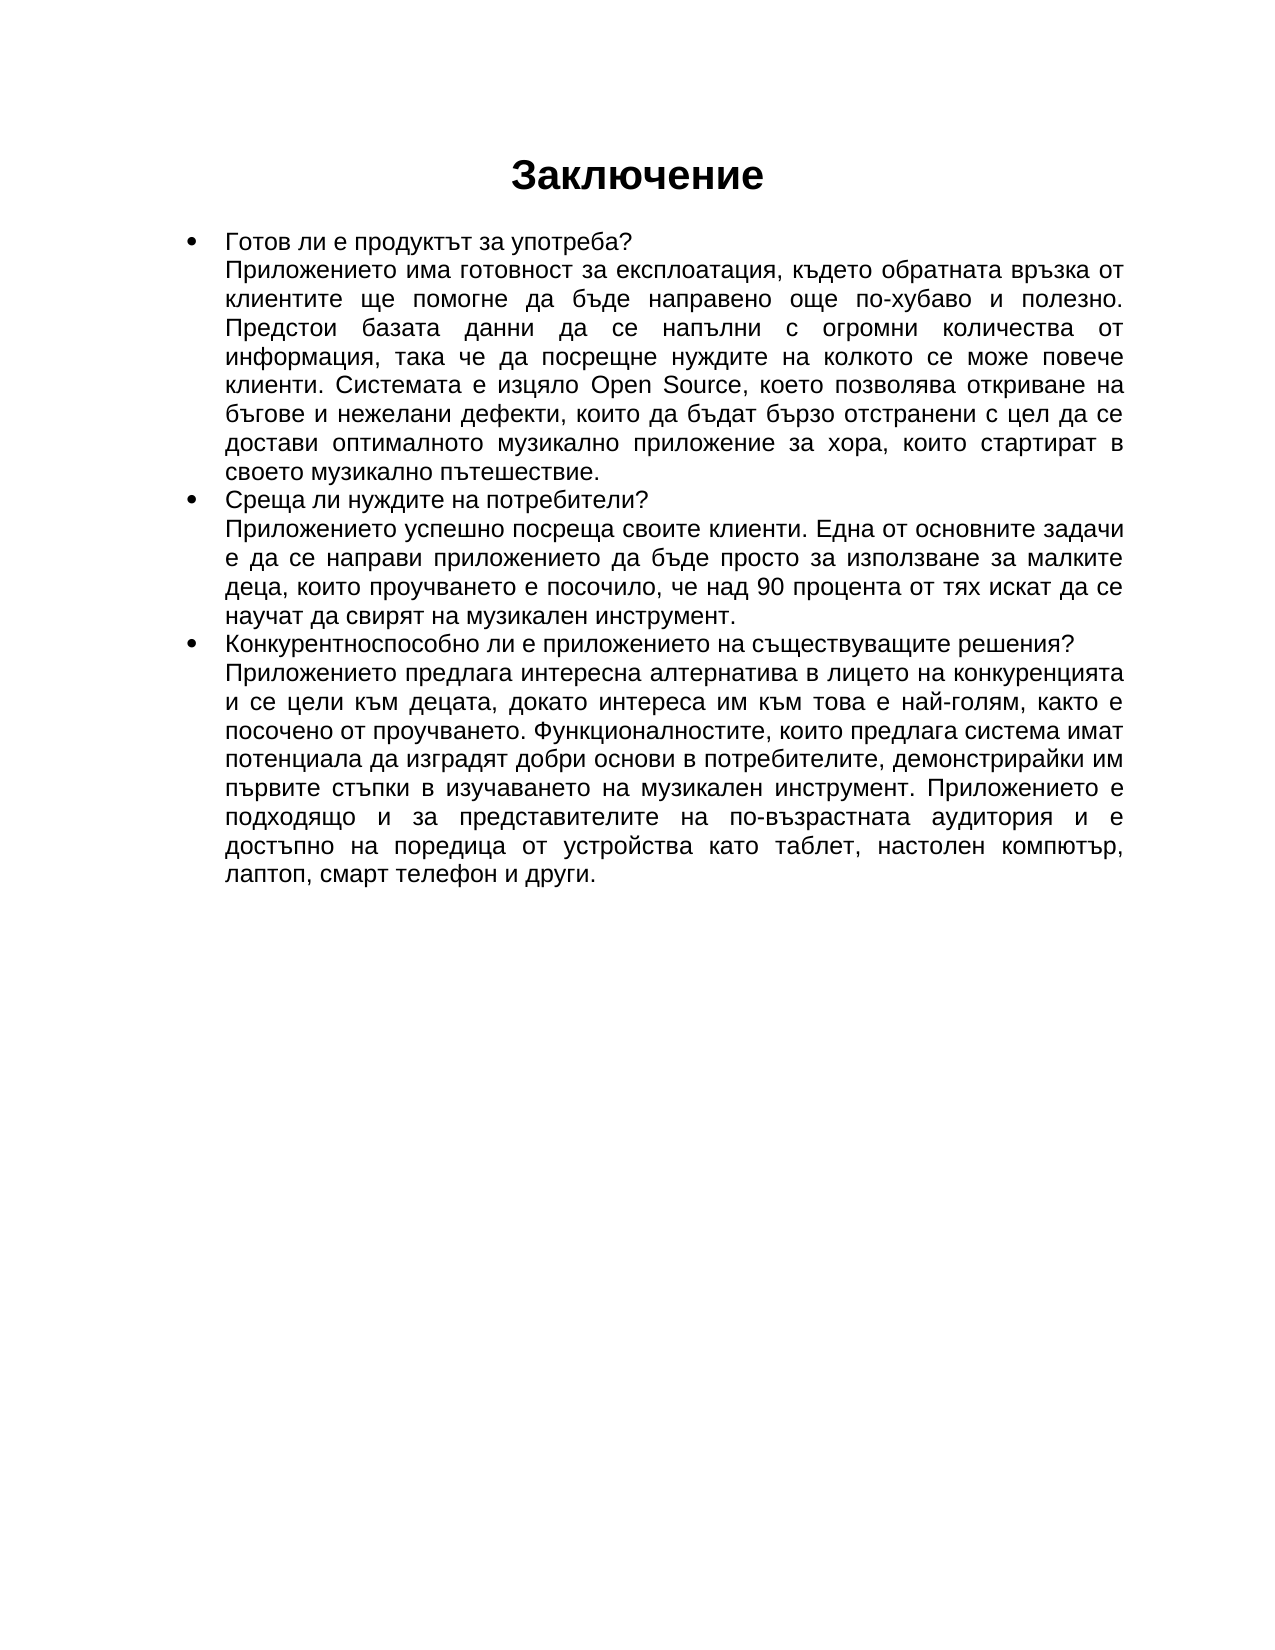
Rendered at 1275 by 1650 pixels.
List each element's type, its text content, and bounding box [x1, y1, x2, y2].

text Заключение [150, 150, 1125, 198]
text Приложението има готовност за експлоатация, където обратната връзка от клиентите ще помогне да бъде направено още по-хубаво и полезно. Предстои базата данни да се напълни с огромни количества от информация, така че да посрещне нуждите на колкото се може повече клиенти. Системата е изцяло Open Source, което позволява откриване на бъгове и нежелани дефекти, които да бъдат бързо отстранени с цел да се достави оптималното музикално приложение за хора, които стартират в своето музикално пътешествие. [225, 256, 1125, 486]
list Среща ли нуждите на потребители? [187, 486, 1125, 514]
list Приложението предлага интересна алтернатива в лицето на конкуренцията и се цели към децата, докато интереса им към това е най-голям, както е посочено от проучването. Функционалностите, които предлага система имат потенциала да изградят добри основи в потребителите, демонстрирайки им първите стъпки в изучаването на музикален инструмент. Приложението е подходящо и за представителите на по-възрастната аудитория и е достъпно на поредица от устройства като таблет, настолен компютър, лаптоп, смарт телефон и други. [225, 658, 1125, 888]
list Приложението успешно посреща своите клиенти. Една от основните задачи е да се направи приложението да бъде просто за използване за малките деца, които проучването е посочило, че над 90 процента от тях искат да се научат да свирят на музикален инструмент. [225, 514, 1125, 629]
list Готов ли е продуктът за употреба? [187, 227, 1125, 256]
list Конкурентноспособно ли е приложението на съществуващите решения? [187, 629, 1125, 658]
